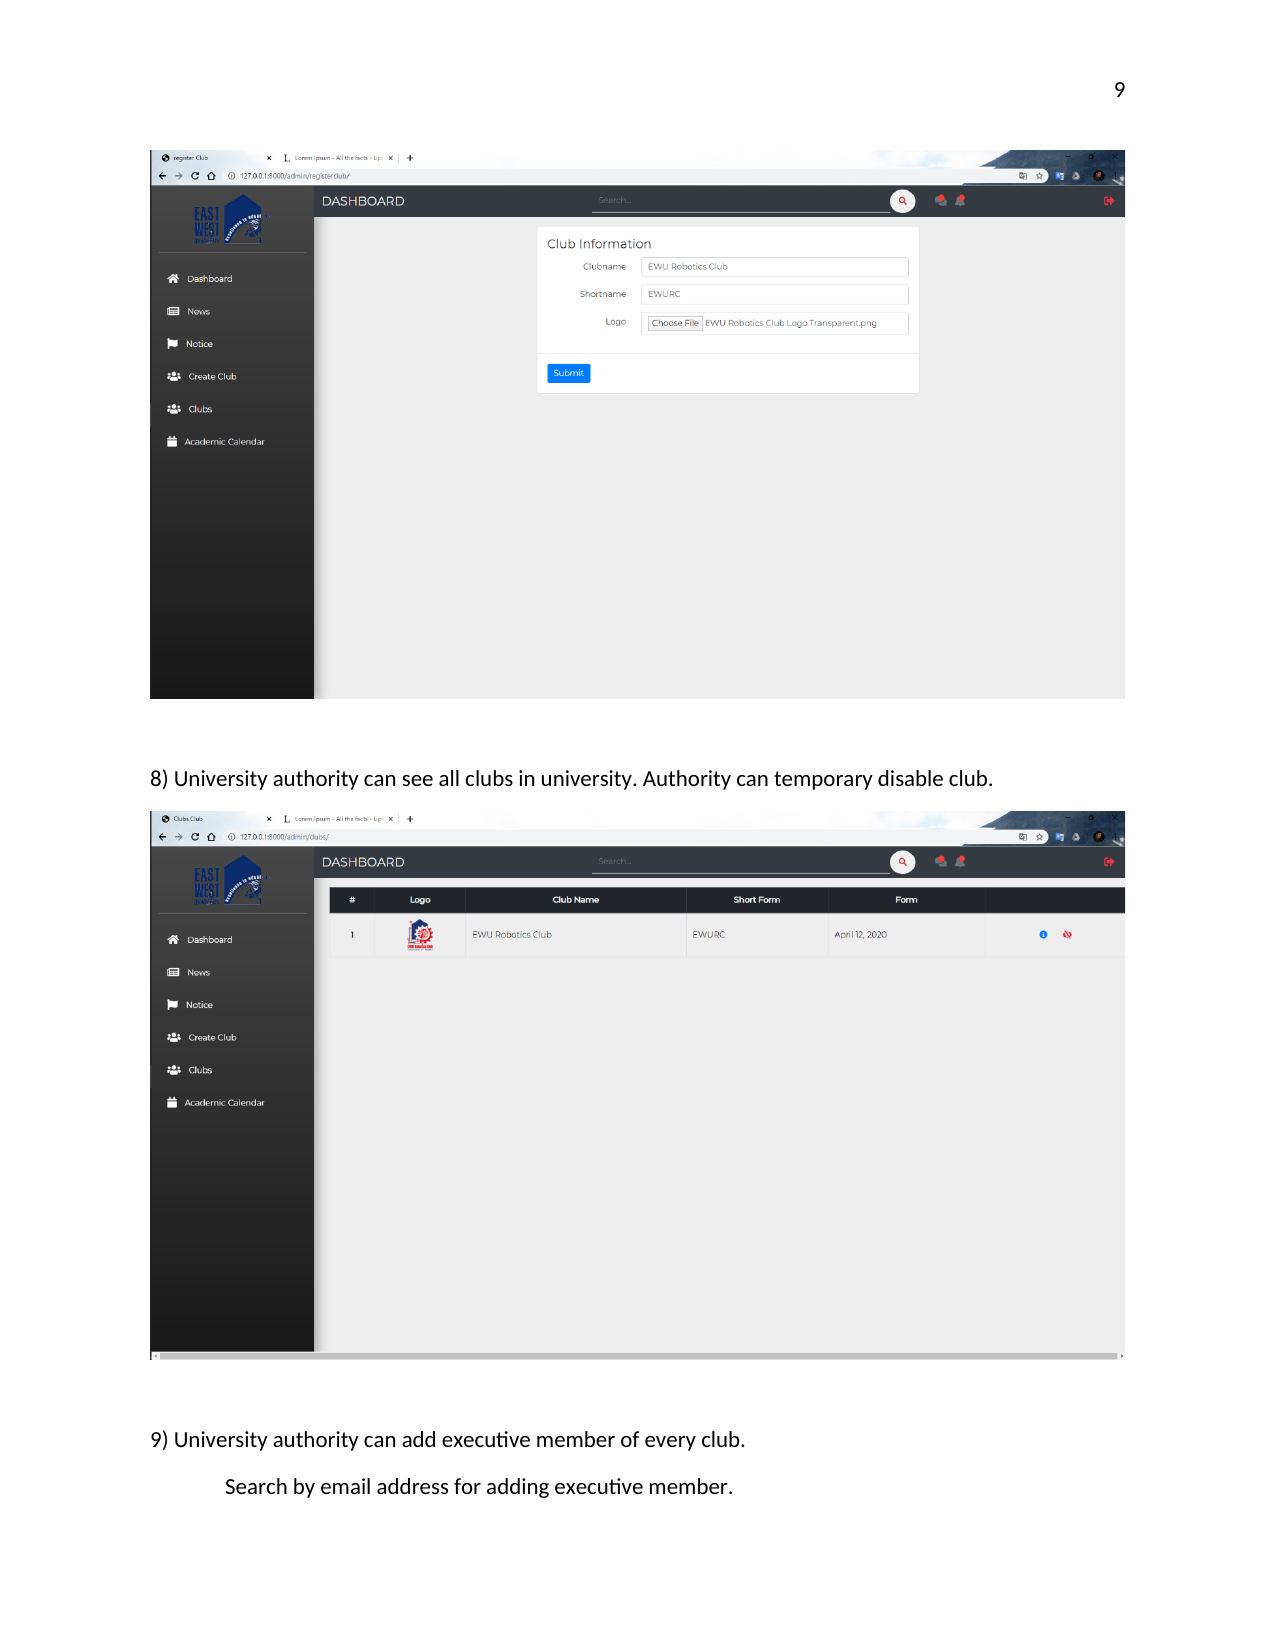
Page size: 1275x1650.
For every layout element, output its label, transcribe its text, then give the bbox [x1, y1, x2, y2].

text Search by email address for adding executive member. [150, 1472, 1125, 1500]
text 9) University authority can add executive member of every club. [150, 1425, 1125, 1453]
picture [150, 811, 1125, 1360]
text 8) University authority can see all clubs in university. Authority can temporary disable club. [150, 764, 1125, 792]
picture [150, 150, 1125, 699]
